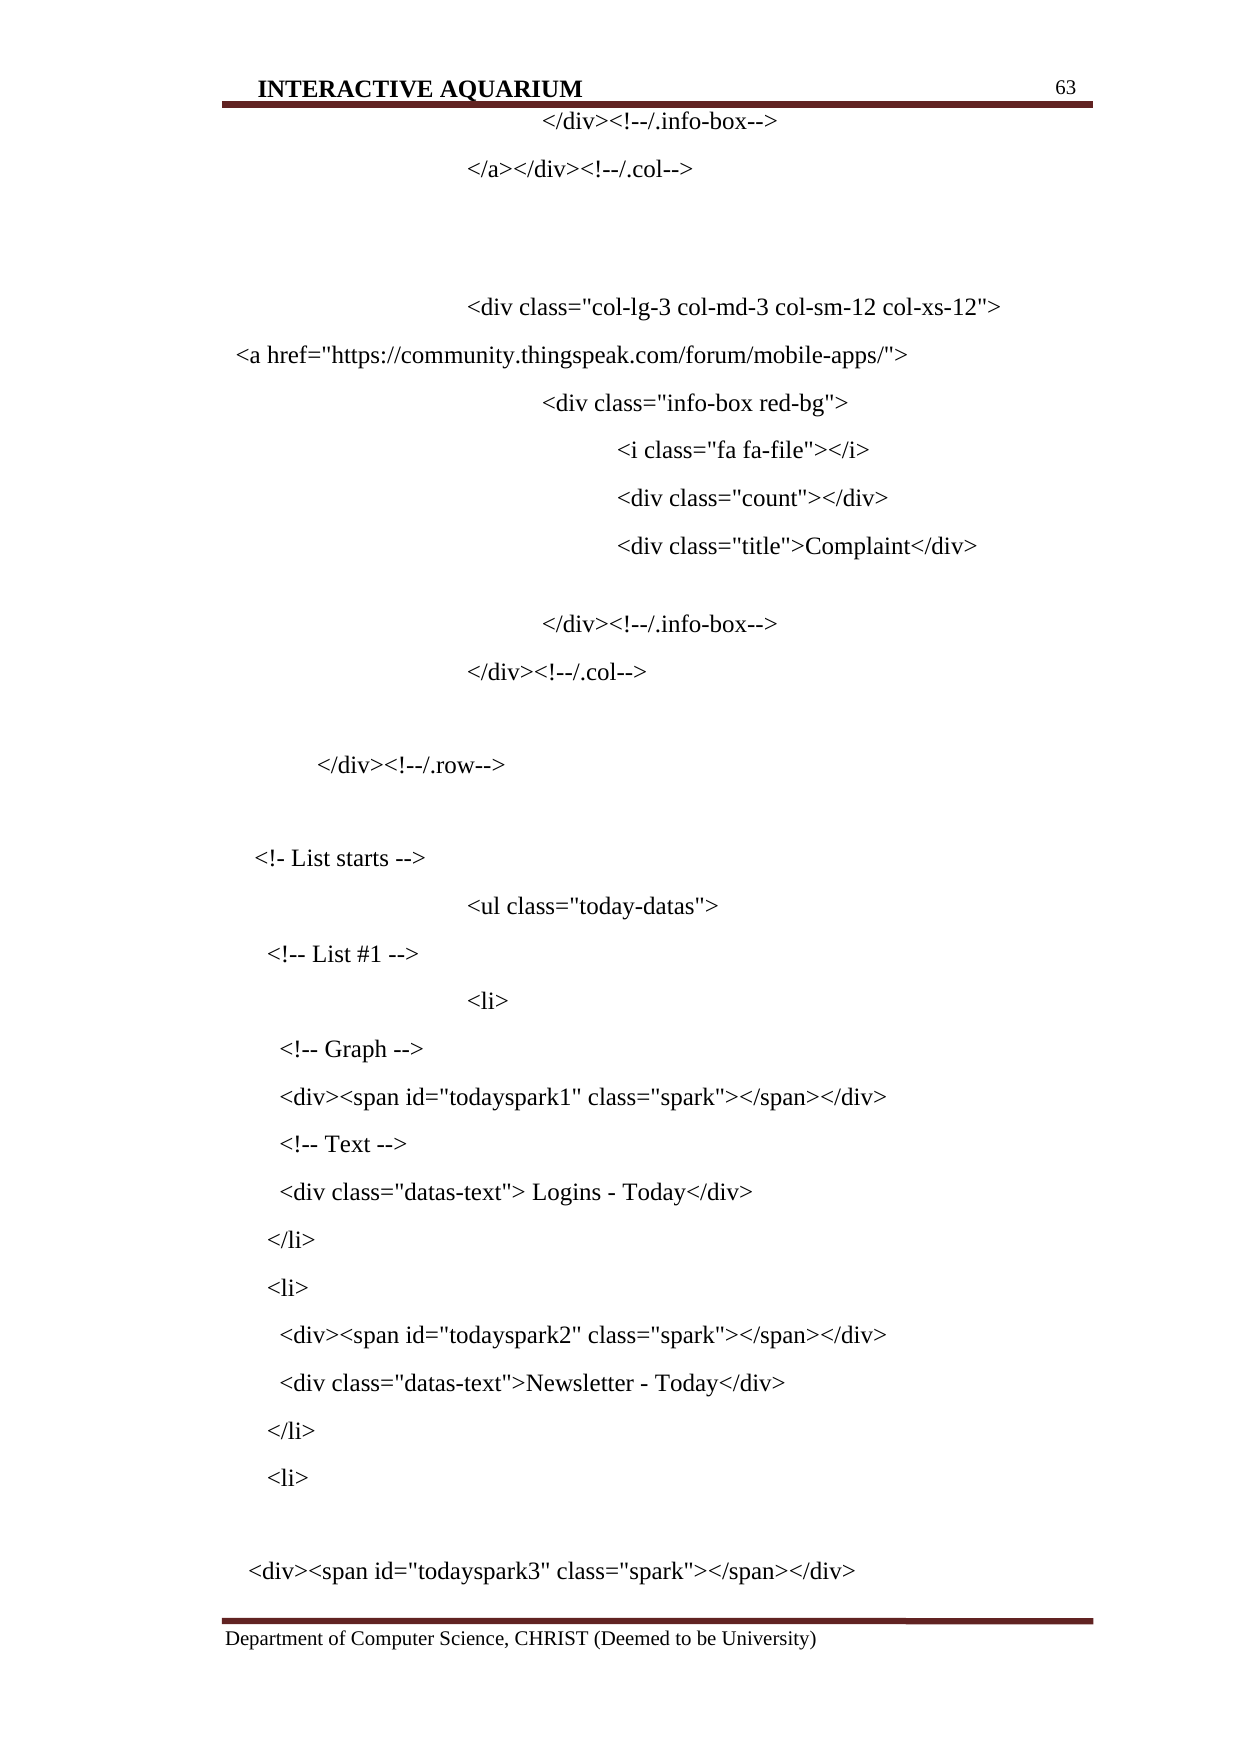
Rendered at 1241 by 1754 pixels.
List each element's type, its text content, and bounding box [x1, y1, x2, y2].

text <li> [167, 1463, 1126, 1492]
text <div><span id="todayspark2" class="spark"></span></div> [167, 1320, 1126, 1349]
text </div><!--/.row--> [167, 750, 1126, 779]
text <div class="title">Complaint</div> [167, 531, 1126, 591]
text <a href="https://community.thingspeak.com/forum/mobile-apps/"> [167, 340, 1126, 369]
text <div><span id="todayspark1" class="spark"></span></div> [167, 1082, 1126, 1111]
text <!-- List #1 --> [167, 939, 1126, 967]
text <li> [167, 986, 1126, 1015]
text <!- List starts --> [167, 843, 1126, 872]
text </div><!--/.info-box--> [167, 106, 1126, 135]
text </div><!--/.col--> [167, 657, 1126, 686]
text <div><span id="todayspark3" class="spark"></span></div> [167, 1556, 1126, 1585]
text <i class="fa fa-file"></i> [167, 435, 1126, 464]
text <div class="datas-text"> Logins - Today</div> [167, 1177, 1126, 1206]
text </a></div><!--/.col--> [167, 154, 1126, 183]
text <ul class="today-datas"> [167, 891, 1126, 920]
text <!-- Text --> [167, 1129, 1126, 1158]
text <!-- Graph --> [167, 1034, 1126, 1063]
text </li> [167, 1225, 1126, 1254]
text <div class="info-box red-bg"> [167, 388, 1126, 416]
text <div class="count"></div> [167, 483, 1126, 512]
text <div class="col-lg-3 col-md-3 col-sm-12 col-xs-12"> [167, 292, 1126, 321]
text <div class="datas-text">Newsletter - Today</div> [167, 1368, 1126, 1397]
text <li> [167, 1273, 1126, 1301]
text </div><!--/.info-box--> [167, 609, 1126, 638]
text </li> [167, 1416, 1126, 1444]
